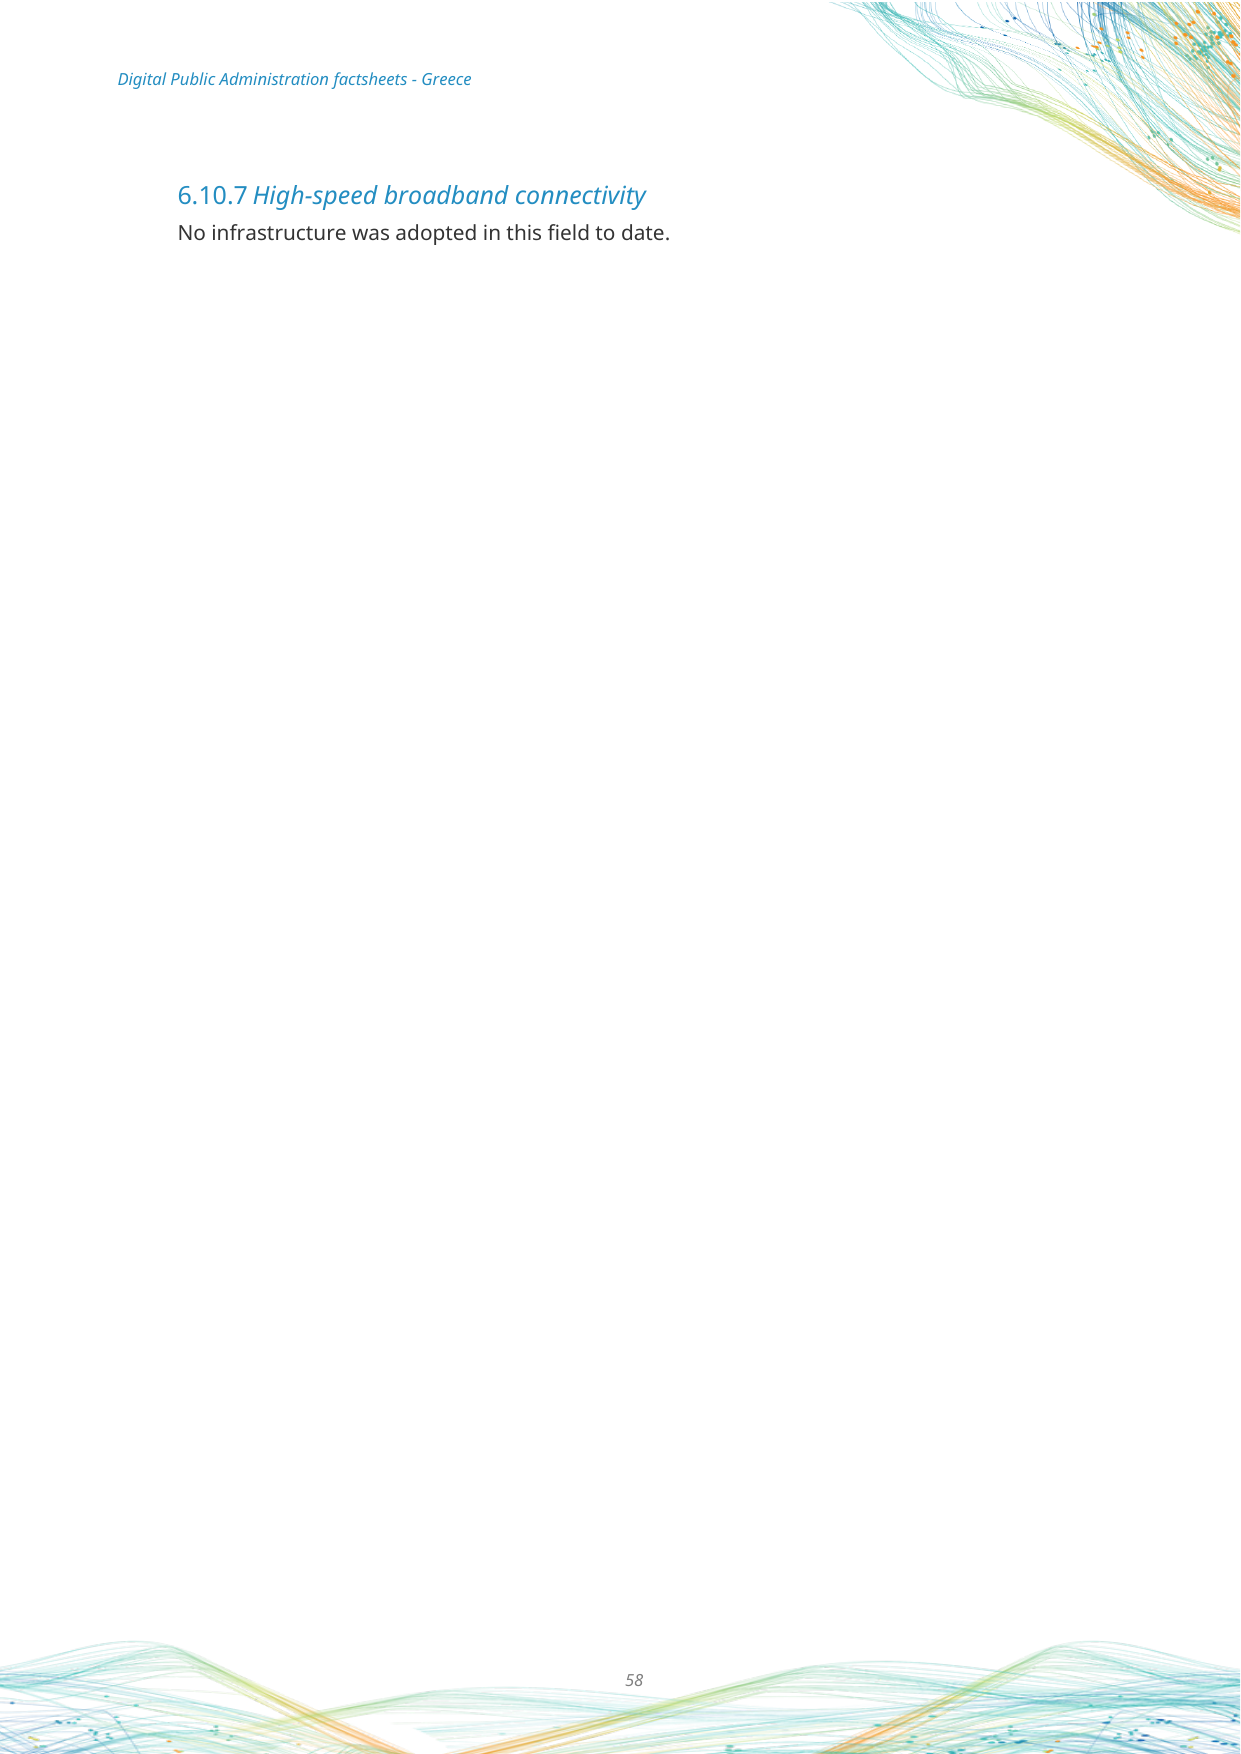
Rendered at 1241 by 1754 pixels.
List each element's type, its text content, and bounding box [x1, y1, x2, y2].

subtitle High-speed broadband connectivity [177, 177, 1092, 211]
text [177, 218, 1092, 246]
picture [0, 1617, 1241, 1754]
picture [816, 2, 1241, 252]
